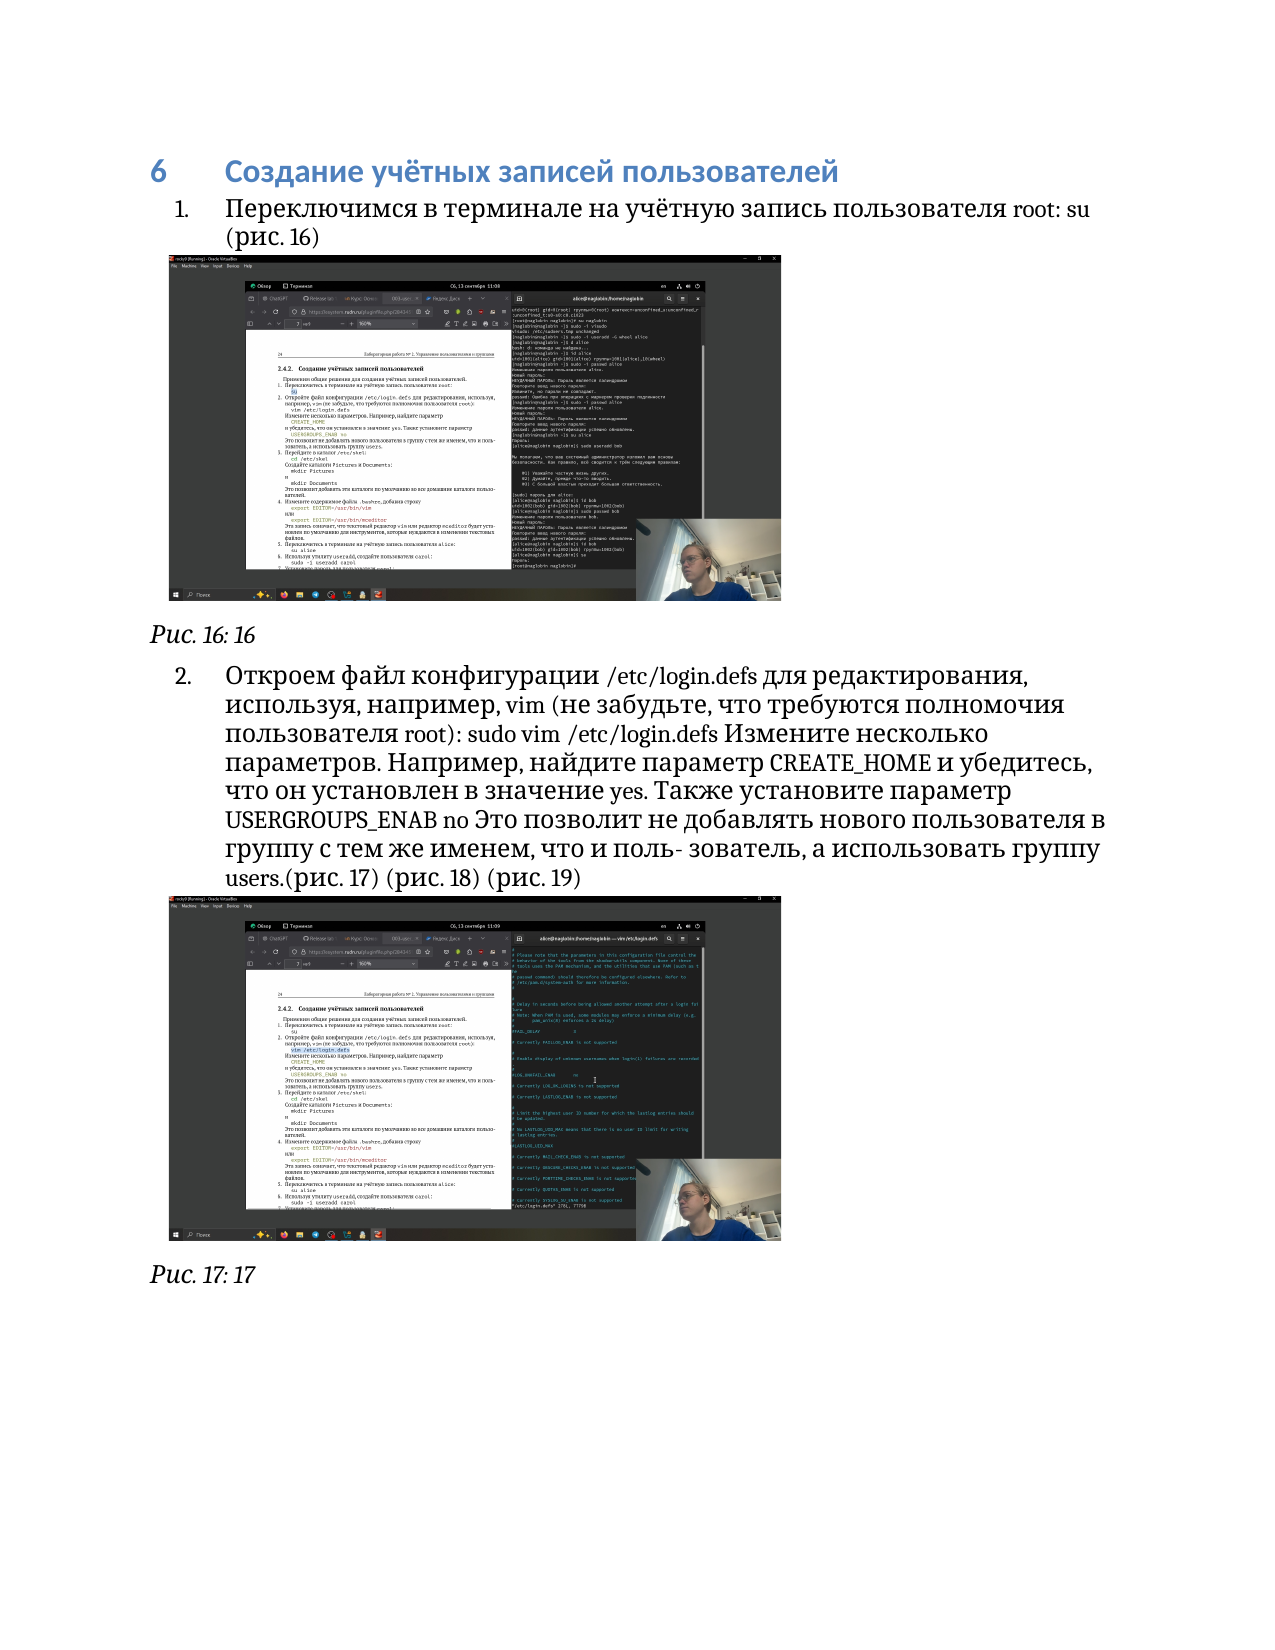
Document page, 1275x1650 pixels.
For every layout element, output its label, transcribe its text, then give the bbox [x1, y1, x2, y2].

list Переключимся в терминале на учётную запись пользователя root: su (рис. 16) [175, 194, 1125, 252]
picture [168, 255, 782, 601]
text Рис. 16: 16 [150, 621, 1125, 650]
subtitle 6 Создание учётных записей пользователей [150, 150, 1125, 191]
list Откроем файл конфигурации /etc/login.defs для редактирования, используя, например, vim (не забудьте, что требуются полномочия пользователя root): sudo vim /etc/login.defs Измените несколько параметров. Например, найдите параметр CREATE_HOME и убедитесь, что он установлен в значение yes. Также установите параметр USERGROUPS_ENAB no Это позволит не добавлять нового пользователя в группу с тем же именем, что и поль- зователь, а использовать группу users.(рис. 17) (рис. 18) (рис. 19) [175, 662, 1125, 892]
text Рис. 17: 17 [150, 1261, 1125, 1290]
picture [168, 896, 782, 1241]
